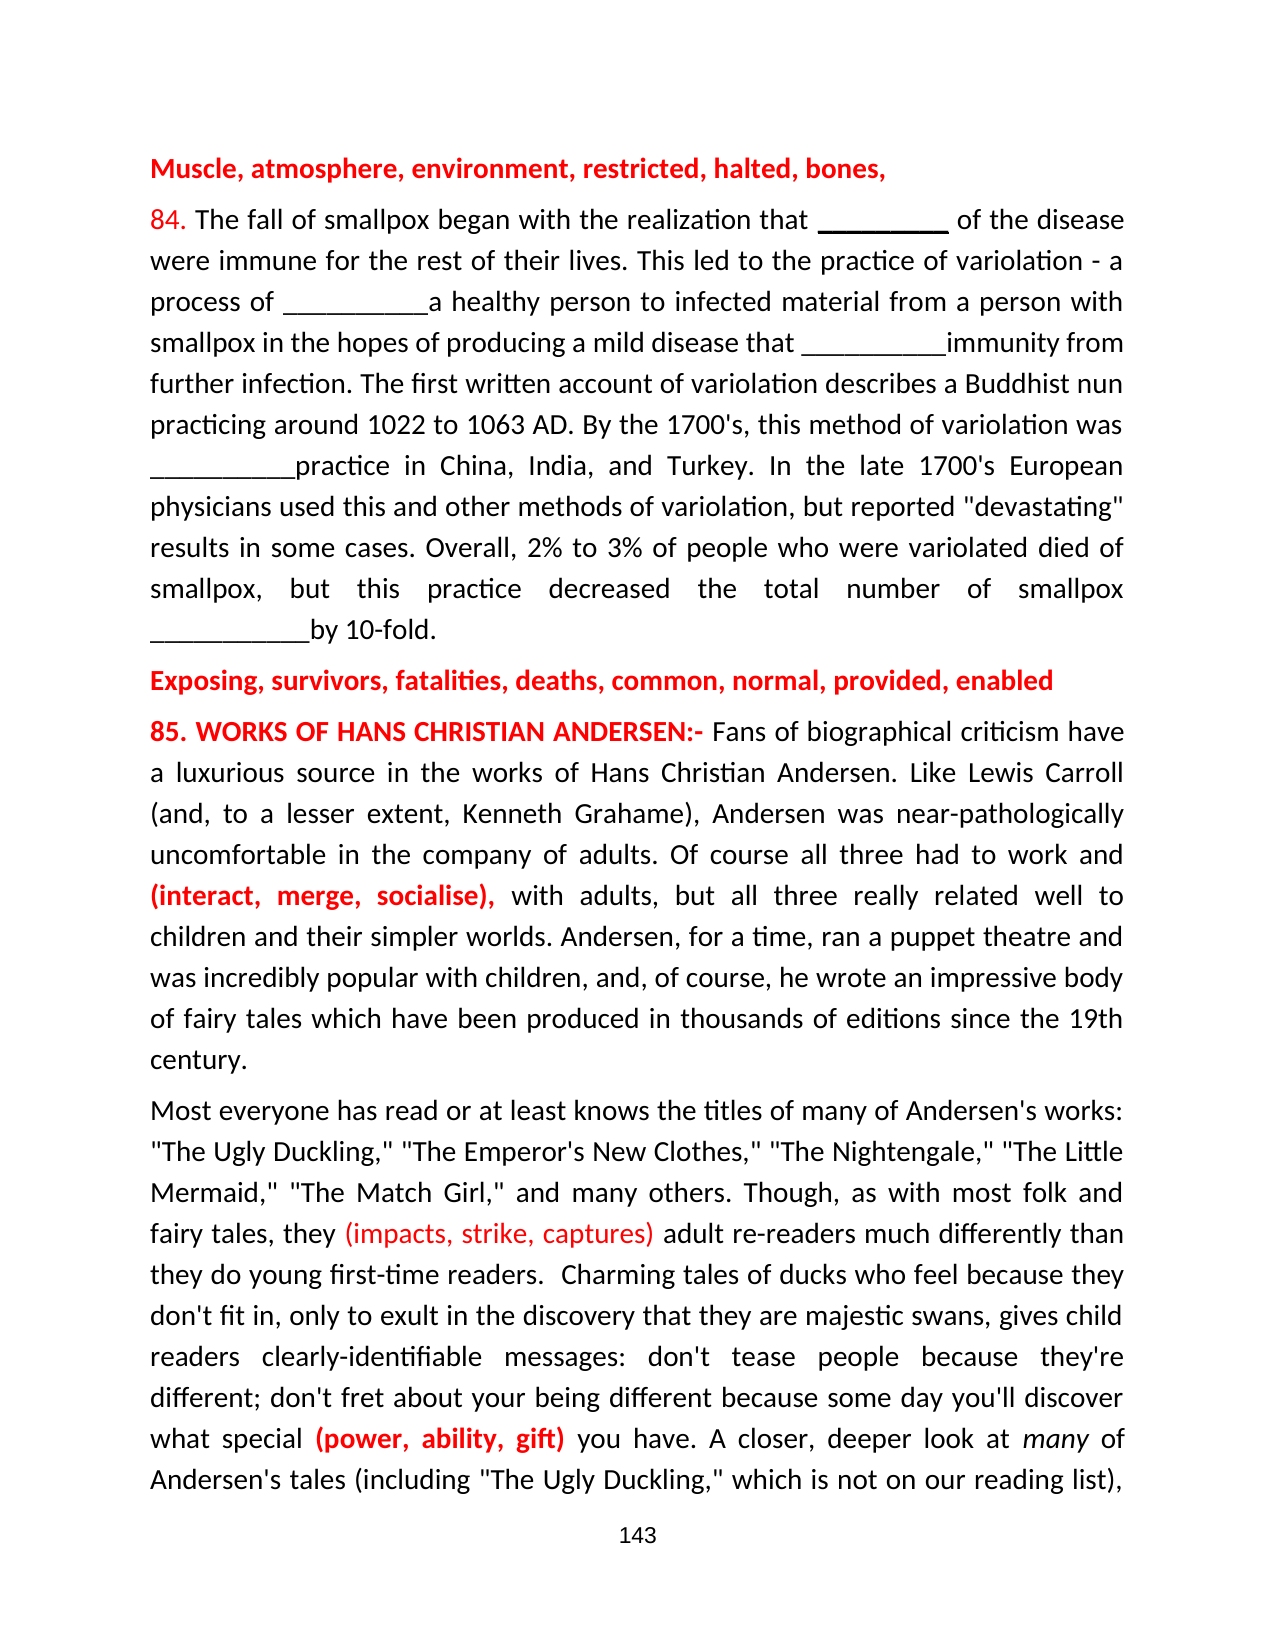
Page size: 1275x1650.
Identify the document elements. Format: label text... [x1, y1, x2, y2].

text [150, 1092, 1125, 1496]
text 84. The fall of smallpox began with the realization that _________ of the disease were immune for the rest of their lives. This led to the practice of variolation - a process of __________a healthy person to infected material from a person with smallpox in the hopes of producing a mild disease that __________immunity from further infection. The first written account of variolation describes a Buddhist nun practicing around 1022 to 1063 AD. By the 1700's, this method of variolation was __________practice in China, India, and Turkey. In the late 1700's European physicians used this and other methods of variolation, but reported "devastating" results in some cases. Overall, 2% to 3% of people who were variolated died of smallpox, but this practice decreased the total number of smallpox ___________by 10-fold. [150, 201, 1125, 646]
text Muscle, atmosphere, environment, restricted, halted, bones, [150, 150, 1125, 186]
text Exposing, survivors, fatalities, deaths, common, normal, provided, enabled [150, 662, 1125, 698]
text 85. WORKS OF HANS CHRISTIAN ANDERSEN:- Fans of biographical criticism have a luxurious source in the works of Hans Christian Andersen. Like Lewis Carroll (and, to a lesser extent, Kenneth Grahame), Andersen was near-pathologically uncomfortable in the company of adults. Of course all three had to work and (interact, merge, socialise), with adults, but all three really related well to children and their simpler worlds. Andersen, for a time, ran a puppet theatre and was incredibly popular with children, and, of course, he wrote an impressive body of fairy tales which have been produced in thousands of editions since the 19th century. [150, 713, 1125, 1077]
